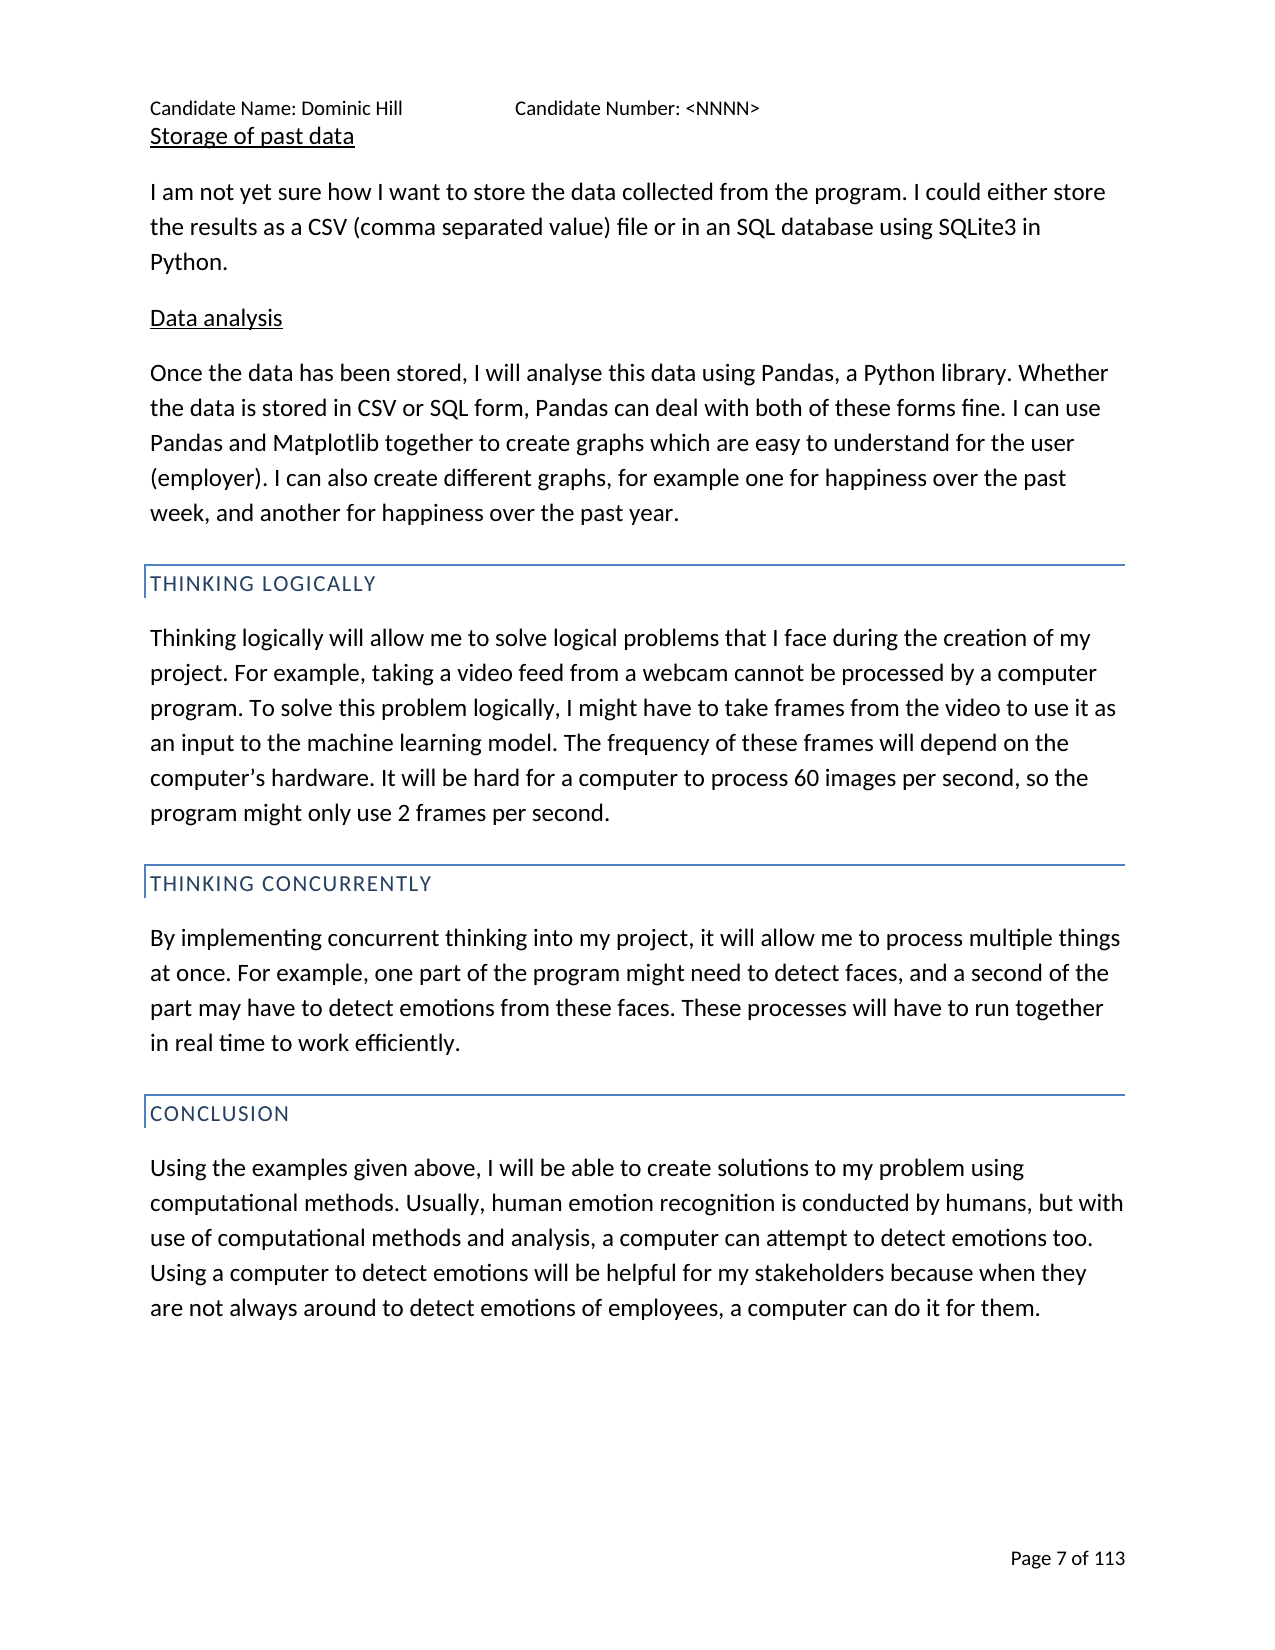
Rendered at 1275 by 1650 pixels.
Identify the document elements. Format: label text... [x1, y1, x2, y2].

subtitle Thinking logically [146, 566, 1125, 598]
subtitle Thinking concurrently [146, 866, 1125, 898]
text Once the data has been stored, I will analyse this data using Pandas, a Python library. Whether the data is stored in CSV or SQL form, Pandas can deal with both of these forms fine. I can use Pandas and Matplotlib together to create graphs which are easy to understand for the user (employer). I can also create different graphs, for example one for happiness over the past week, and another for happiness over the past year. [150, 358, 1125, 528]
text Data analysis [150, 302, 1125, 332]
text By implementing concurrent thinking into my project, it will allow me to process multiple things at once. For example, one part of the program might need to detect faces, and a second of the part may have to detect emotions from these faces. These processes will have to run together in real time to work efficiently. [150, 923, 1125, 1058]
subtitle Conclusion [146, 1096, 1125, 1128]
text I am not yet sure how I want to store the data collected from the program. I could either store the results as a CSV (comma separated value) file or in an SQL database using SQLite3 in Python. [150, 176, 1125, 276]
text Thinking logically will allow me to solve logical problems that I face during the creation of my project. For example, taking a video feed from a webcam cannot be processed by a computer program. To solve this problem logically, I might have to take frames from the video to use it as an input to the machine learning model. The frequency of these frames will depend on the computer’s hardware. It will be hard for a computer to process 60 images per second, so the program might only use 2 frames per second. [150, 623, 1125, 828]
text Storage of past data [150, 120, 1125, 151]
text Using the examples given above, I will be able to create solutions to my problem using computational methods. Usually, human emotion recognition is conducted by humans, but with use of computational methods and analysis, a computer can attempt to detect emotions too. Using a computer to detect emotions will be helpful for my stakeholders because when they are not always around to detect emotions of employees, a computer can do it for them. [150, 1153, 1125, 1323]
